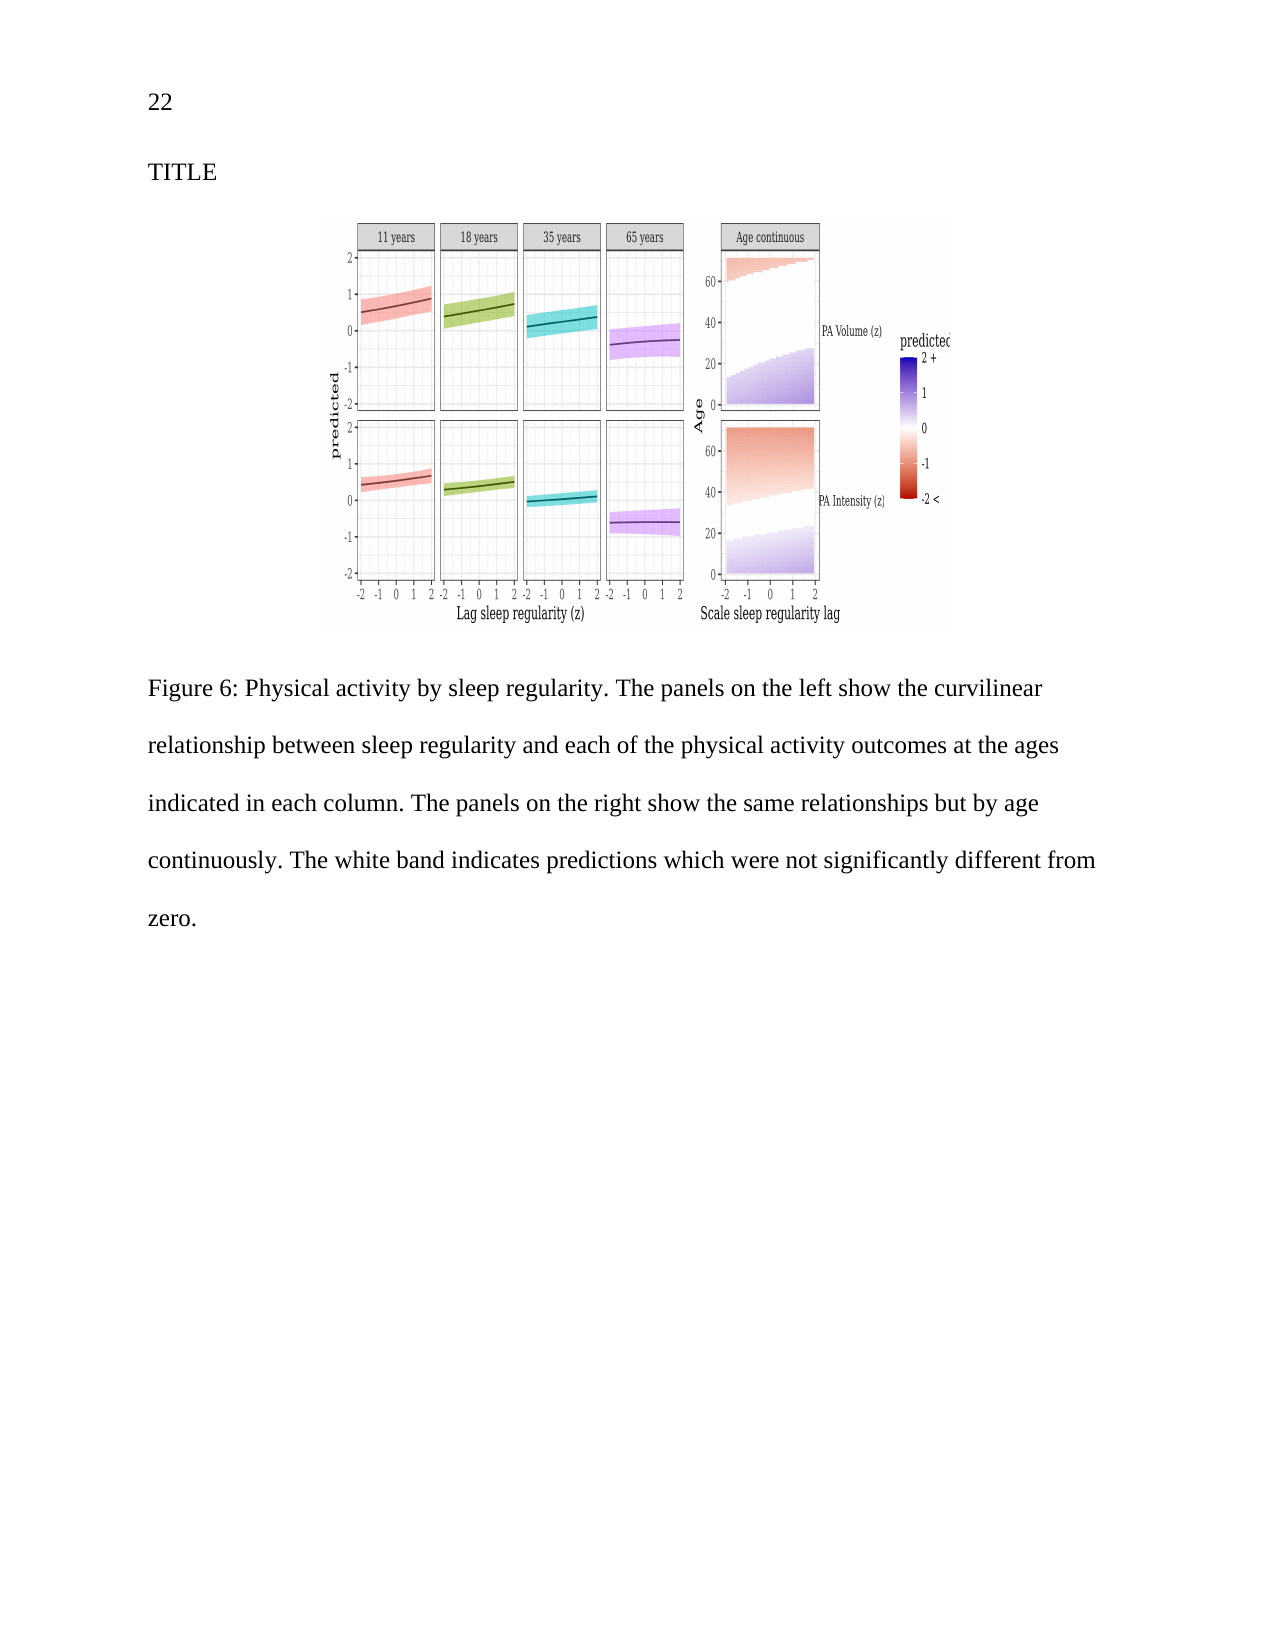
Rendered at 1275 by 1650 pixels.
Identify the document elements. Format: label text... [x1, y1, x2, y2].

picture [325, 215, 951, 632]
text Figure 6: Physical activity by sleep regularity. The panels on the left show the curvilinear relationship between sleep regularity and each of the physical activity outcomes at the ages indicated in each column. The panels on the right show the same relationships but by age continuously. The white band indicates predictions which were not significantly different from zero. [148, 673, 1127, 932]
